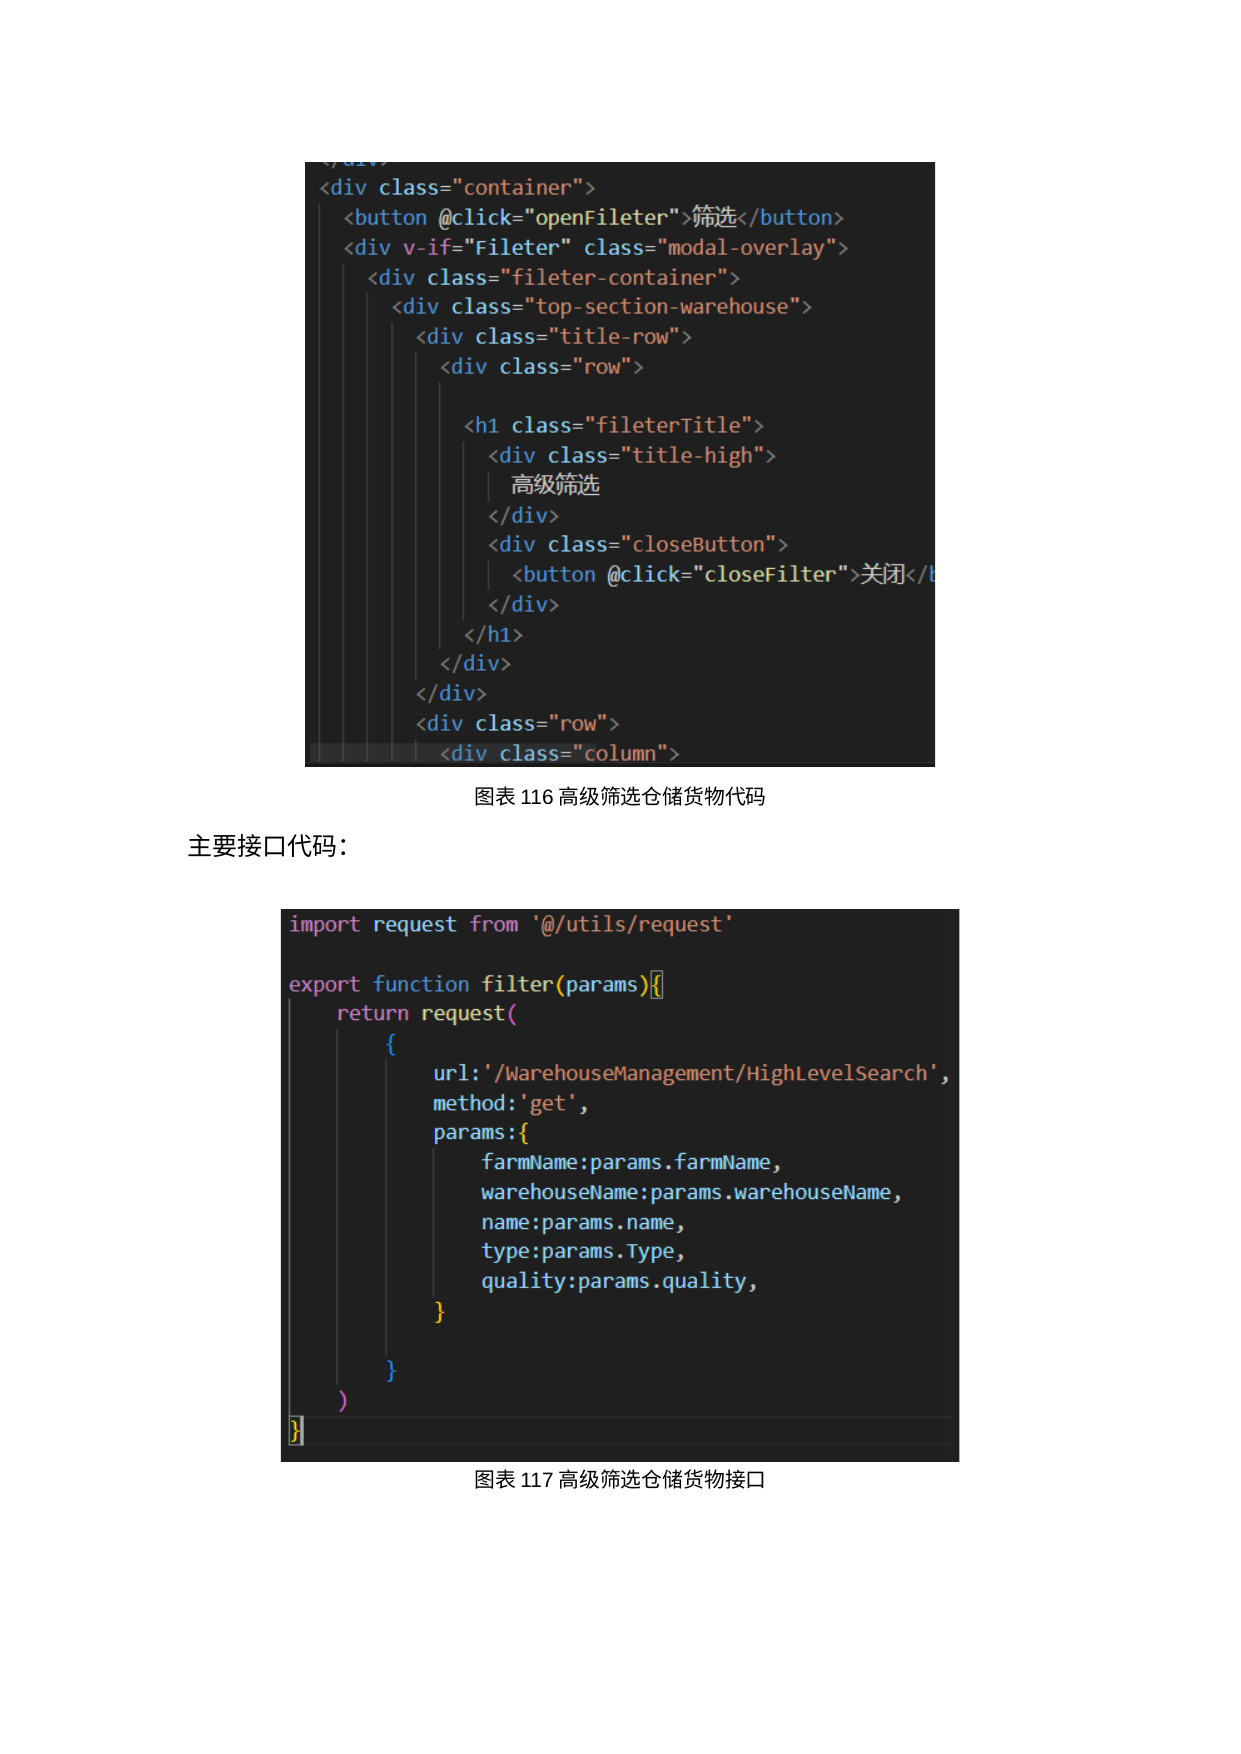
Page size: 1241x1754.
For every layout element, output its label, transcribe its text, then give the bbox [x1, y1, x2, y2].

picture [280, 909, 960, 1462]
text 主要接口代码： [187, 812, 1053, 877]
picture [305, 162, 936, 767]
